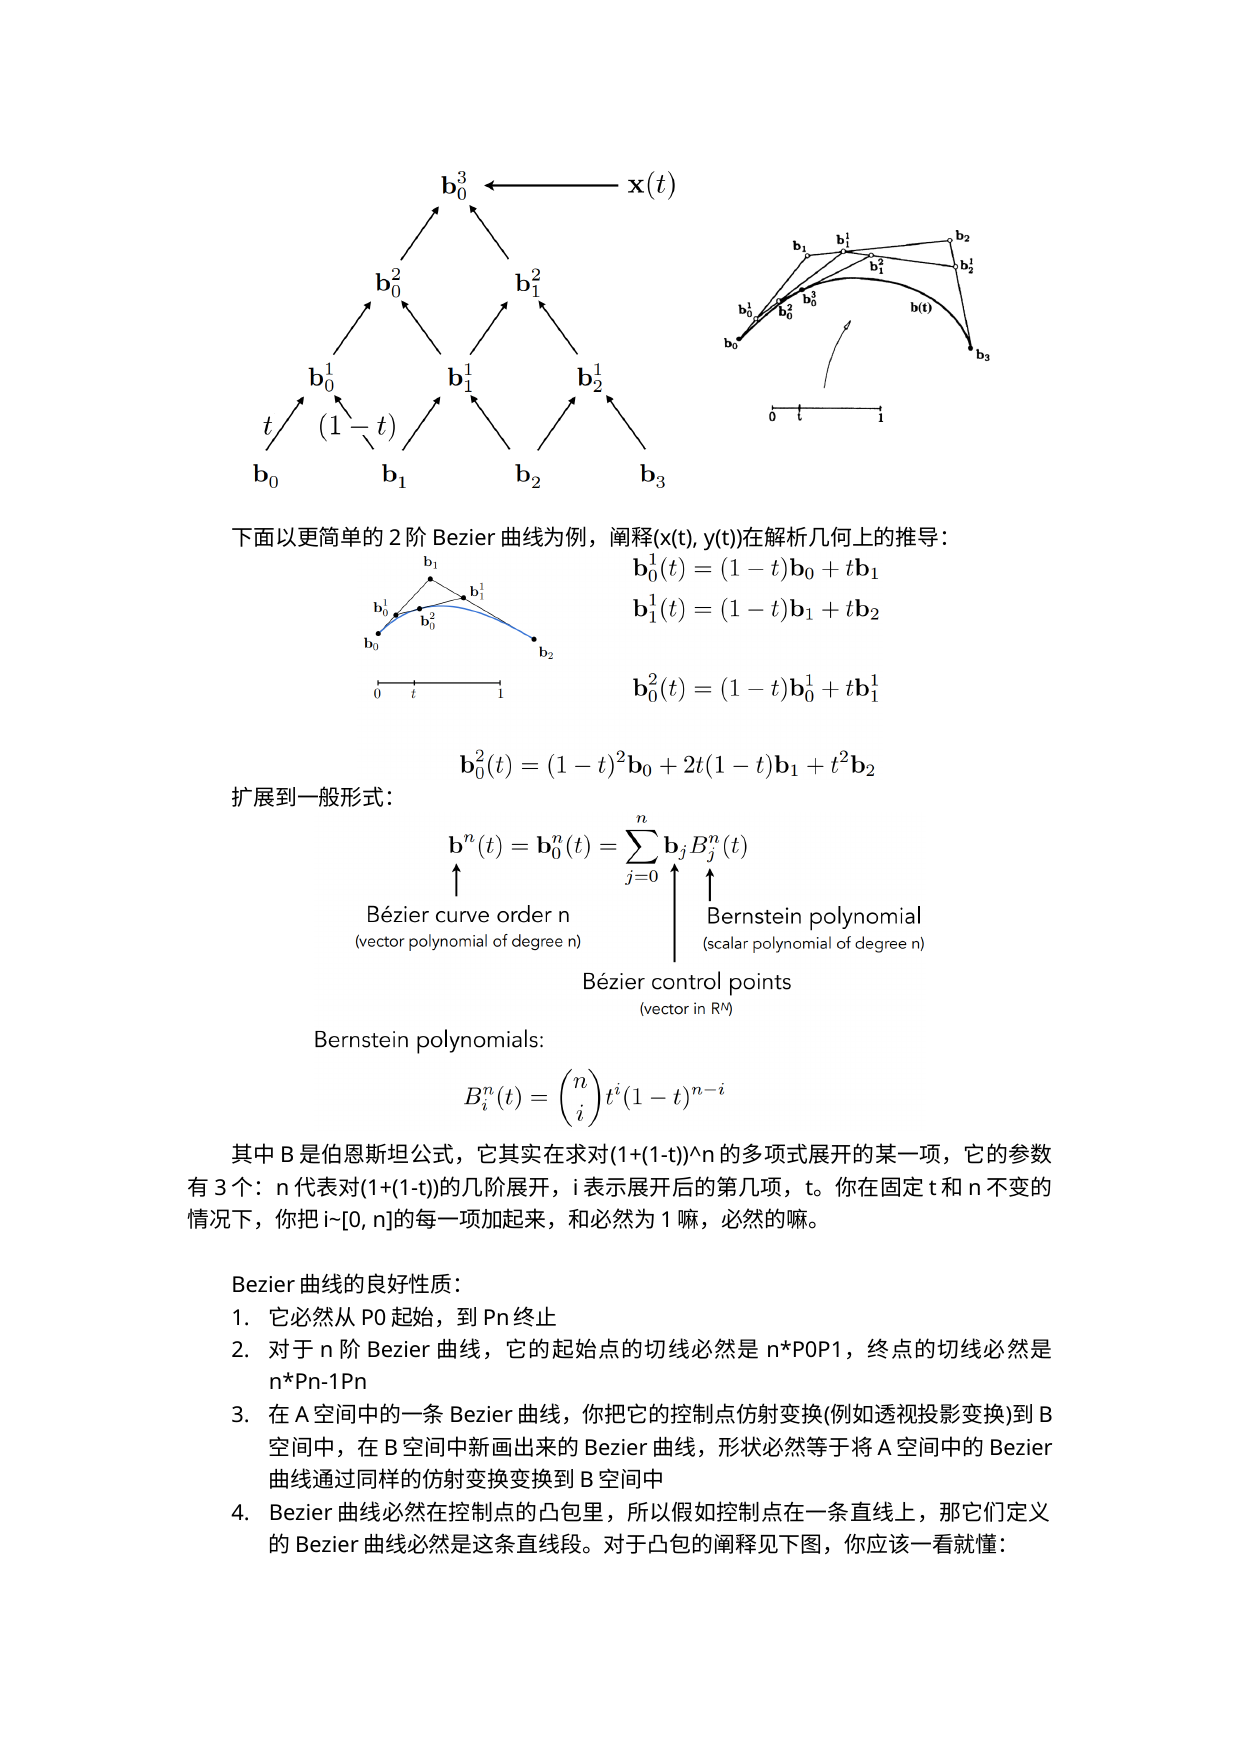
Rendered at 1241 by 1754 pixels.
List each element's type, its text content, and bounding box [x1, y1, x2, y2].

text Bezier曲线的良好性质： [187, 1267, 1053, 1299]
list 在A空间中的一条Bezier曲线，你把它的控制点仿射变换(例如透视投影变换)到B空间中，在B空间中新画出来的Bezier曲线，形状必然等于将A空间中的Bezier曲线通过同样的仿射变换变换到B空间中 [231, 1397, 1053, 1494]
text 其中B是伯恩斯坦公式，它其实在求对(1+(1-t))^n的多项式展开的某一项，它的参数有3个：n代表对(1+(1-t))的几阶展开，i表示展开后的第几项，t。你在固定t和n不变的情况下，你把i~[0, n]的每一项加起来，和必然为1嘛，必然的嘛。 [187, 1137, 1053, 1234]
picture [246, 162, 995, 496]
list 它必然从P0起始，到Pn终止 [231, 1299, 1053, 1332]
list Bezier曲线必然在控制点的凸包里，所以假如控制点在一条直线上，那它们定义的Bezier曲线必然是这条直线段。对于凸包的阐释见下图，你应该一看就懂： [231, 1494, 1053, 1559]
list 对于n阶Bezier曲线，它的起始点的切线必然是n*P0P1，终点的切线必然是n*Pn-1Pn [231, 1332, 1053, 1397]
text 扩展到一般形式： [187, 779, 1053, 812]
text 下面以更简单的2阶Bezier曲线为例，阐释(x(t), y(t))在解析几何上的推导： [187, 519, 1053, 552]
picture [313, 812, 927, 1131]
picture [356, 552, 884, 780]
